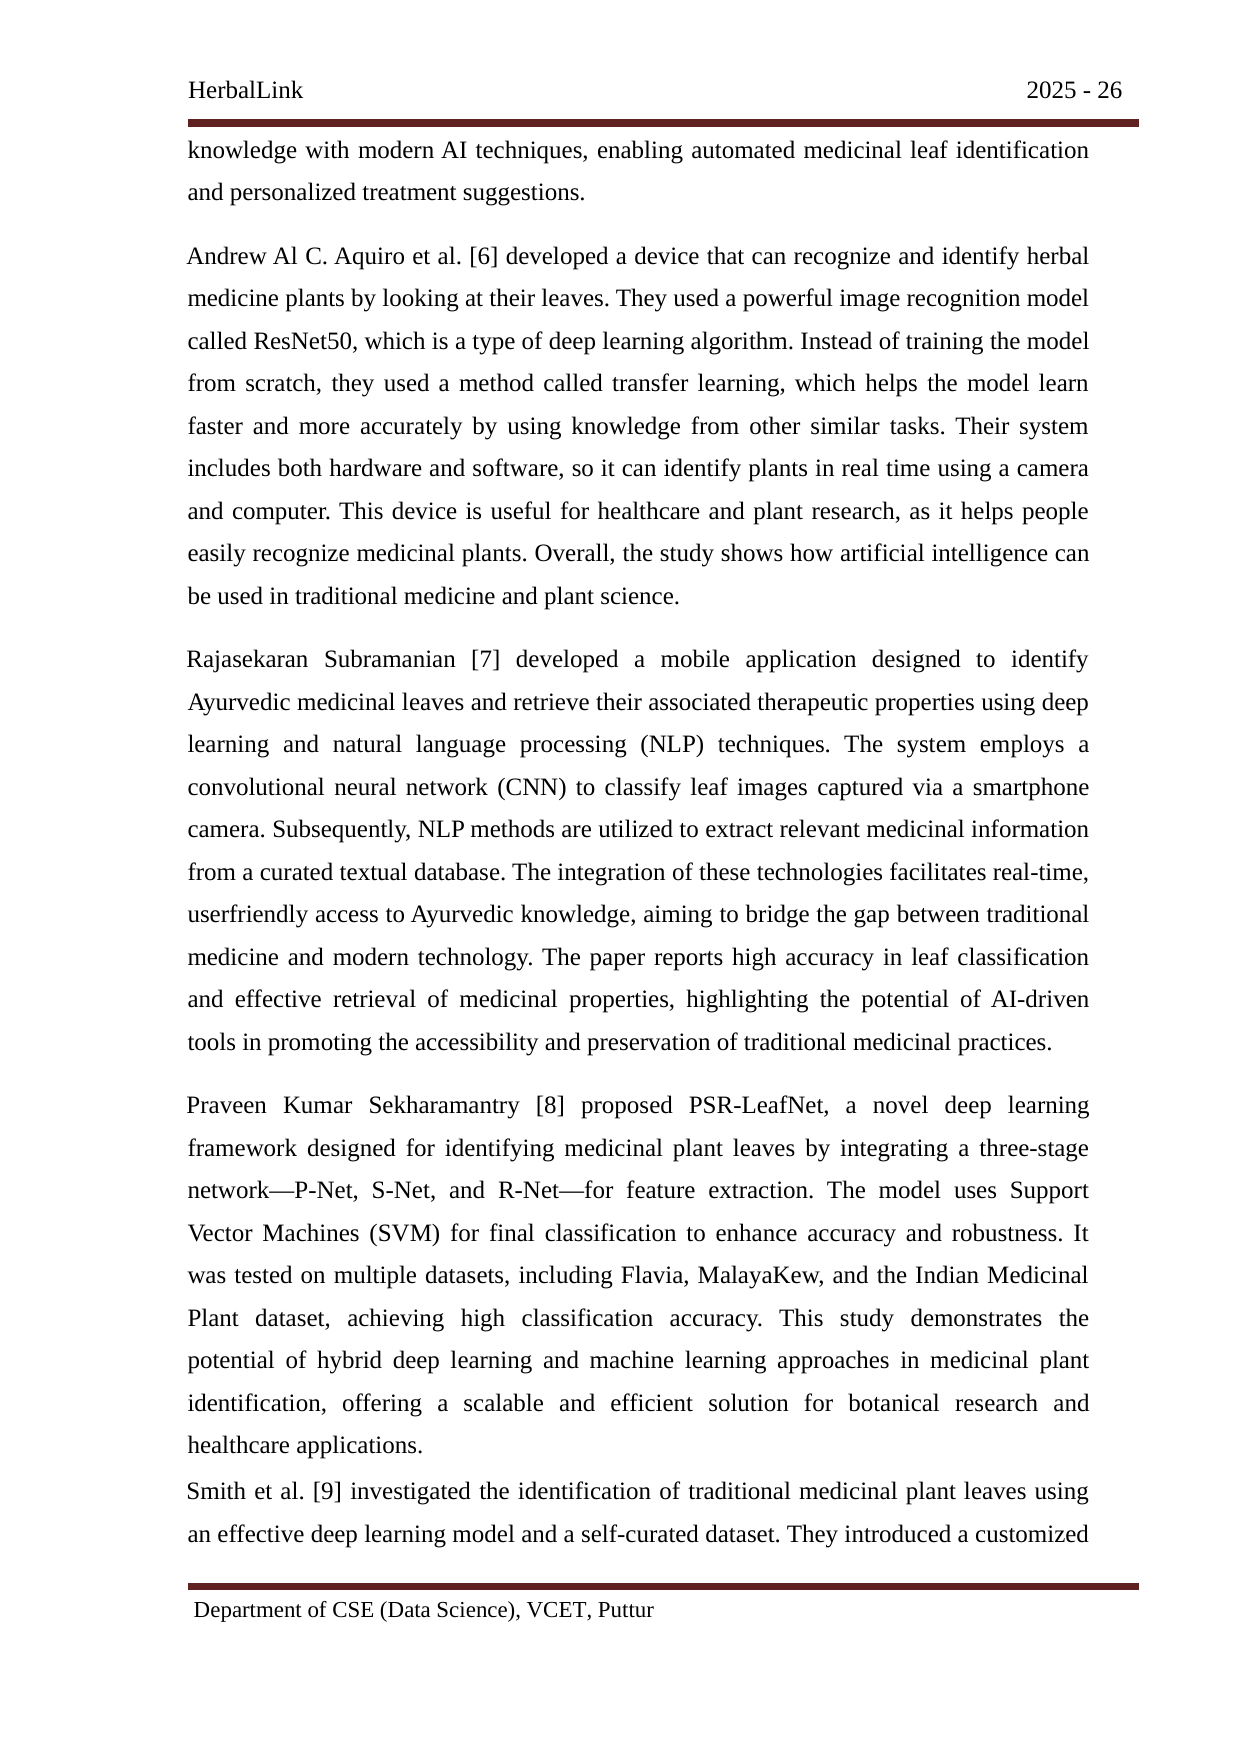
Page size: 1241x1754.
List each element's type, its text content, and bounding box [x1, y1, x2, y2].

text Rajasekaran Subramanian [7] developed a mobile application designed to identify Ayurvedic medicinal leaves and retrieve their associated therapeutic properties using deep learning and natural language processing (NLP) techniques. The system employs a convolutional neural network (CNN) to classify leaf images captured via a smartphone camera. Subsequently, NLP methods are utilized to extract relevant medicinal information from a curated textual database. The integration of these technologies facilitates real-time, userfriendly access to Ayurvedic knowledge, aiming to bridge the gap between traditional medicine and modern technology. The paper reports high accuracy in leaf classification and effective retrieval of medicinal properties, highlighting the potential of AI-driven tools in promoting the accessibility and preservation of traditional medicinal practices. [186, 644, 1090, 1056]
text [186, 135, 1090, 206]
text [186, 1476, 1090, 1548]
text Praveen Kumar Sekharamantry [8] proposed PSR-LeafNet, a novel deep learning framework designed for identifying medicinal plant leaves by integrating a three-stage network—P-Net, S-Net, and R-Net—for feature extraction. The model uses Support Vector Machines (SVM) for final classification to enhance accuracy and robustness. It was tested on multiple datasets, including Flavia, MalayaKew, and the Indian Medicinal Plant dataset, achieving high classification accuracy. This study demonstrates the potential of hybrid deep learning and machine learning approaches in medicinal plant identification, offering a scalable and efficient solution for botanical research and healthcare applications. [186, 1090, 1090, 1459]
text Andrew Al C. Aquiro et al. [6] developed a device that can recognize and identify herbal medicine plants by looking at their leaves. They used a powerful image recognition model called ResNet50, which is a type of deep learning algorithm. Instead of training the model from scratch, they used a method called transfer learning, which helps the model learn faster and more accurately by using knowledge from other similar tasks. Their system includes both hardware and software, so it can identify plants in real time using a camera and computer. This device is useful for healthcare and plant research, as it helps people easily recognize medicinal plants. Overall, the study shows how artificial intelligence can be used in traditional medicine and plant science. [186, 241, 1090, 610]
